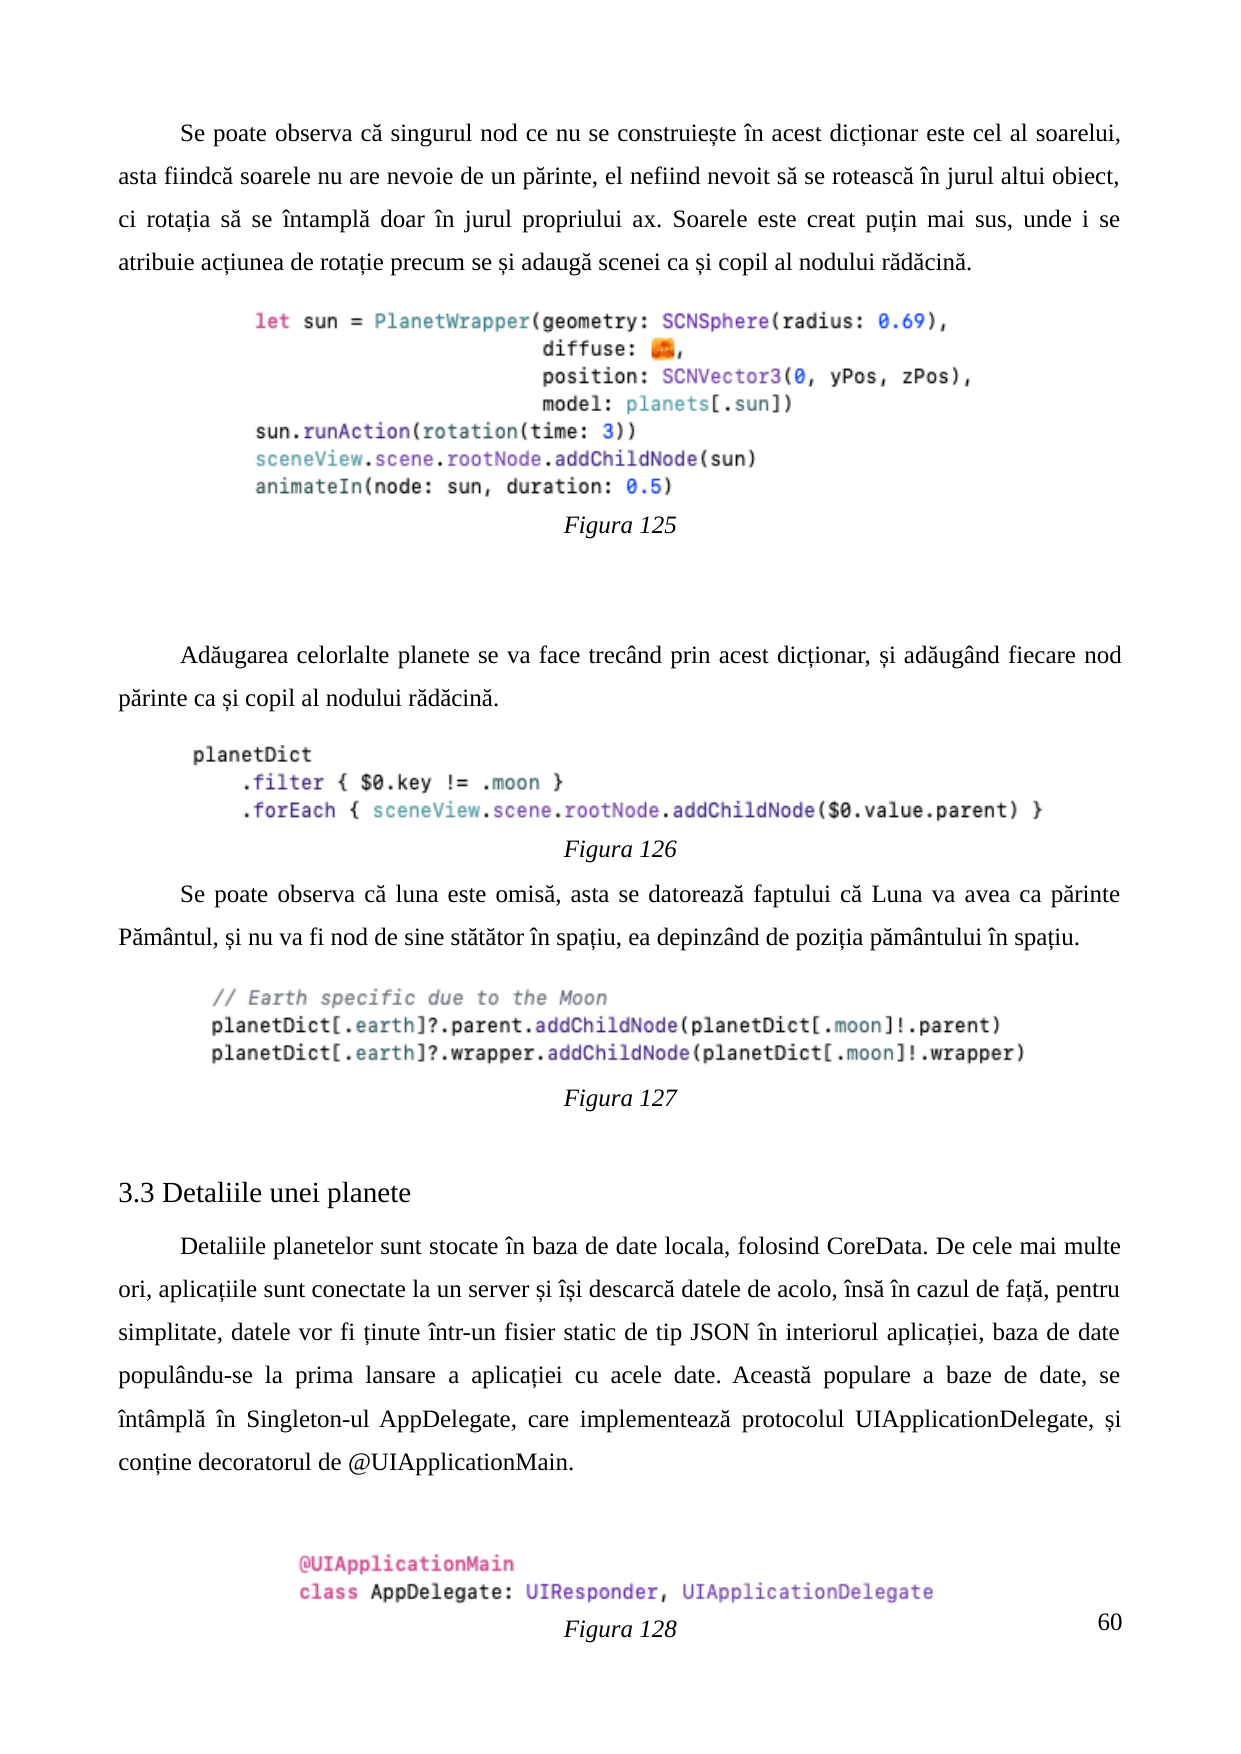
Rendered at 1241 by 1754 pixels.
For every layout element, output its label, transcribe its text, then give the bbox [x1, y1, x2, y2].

subtitle 3.3 Detaliile unei planete [118, 1175, 1122, 1208]
text Detaliile planetelor sunt stocate în baza de date locala, folosind CoreData. De cele mai multe ori, aplicațiile sunt conectate la un server și își descarcă datele de acolo, însă în cazul de față, pentru simplitate, datele vor fi ținute într-un fisier static de tip JSON în interiorul aplicației, baza de date populându-se la prima lansare a aplicației cu acele date. Această populare a baze de date, se întâmplă în Singleton-ul AppDelegate, care implementează protocolul UIApplicationDelegate, și conține decoratorul de @UIApplicationMain. [118, 1231, 1122, 1476]
picture [203, 984, 1037, 1078]
picture [191, 744, 1049, 829]
text Se poate observa că singurul nod ce nu se construiește în acest dicționar este cel al soarelui, asta fiindcă soarele nu are nevoie de un părinte, el nefiind nevoit să se rotească în jurul altui obiect, ci rotația să se întamplă doar în jurul propriului ax. Soarele este creat puțin mai sus, unde i se atribuie acțiunea de rotație precum se și adaugă scenei ca și copil al nodului rădăcină. [118, 118, 1122, 276]
text Se poate observa că luna este omisă, asta se datorează faptului că Luna va avea ca părinte Pământul, și nu va fi nod de sine stătător în spațiu, ea depinzând de poziția pământului în spațiu. [118, 879, 1122, 951]
picture [253, 309, 988, 505]
picture [296, 1545, 944, 1609]
text Adăugarea celorlalte planete se va face trecând prin acest dicționar, și adăugând fiecare nod părinte ca și copil al nodului rădăcină. [118, 640, 1122, 712]
